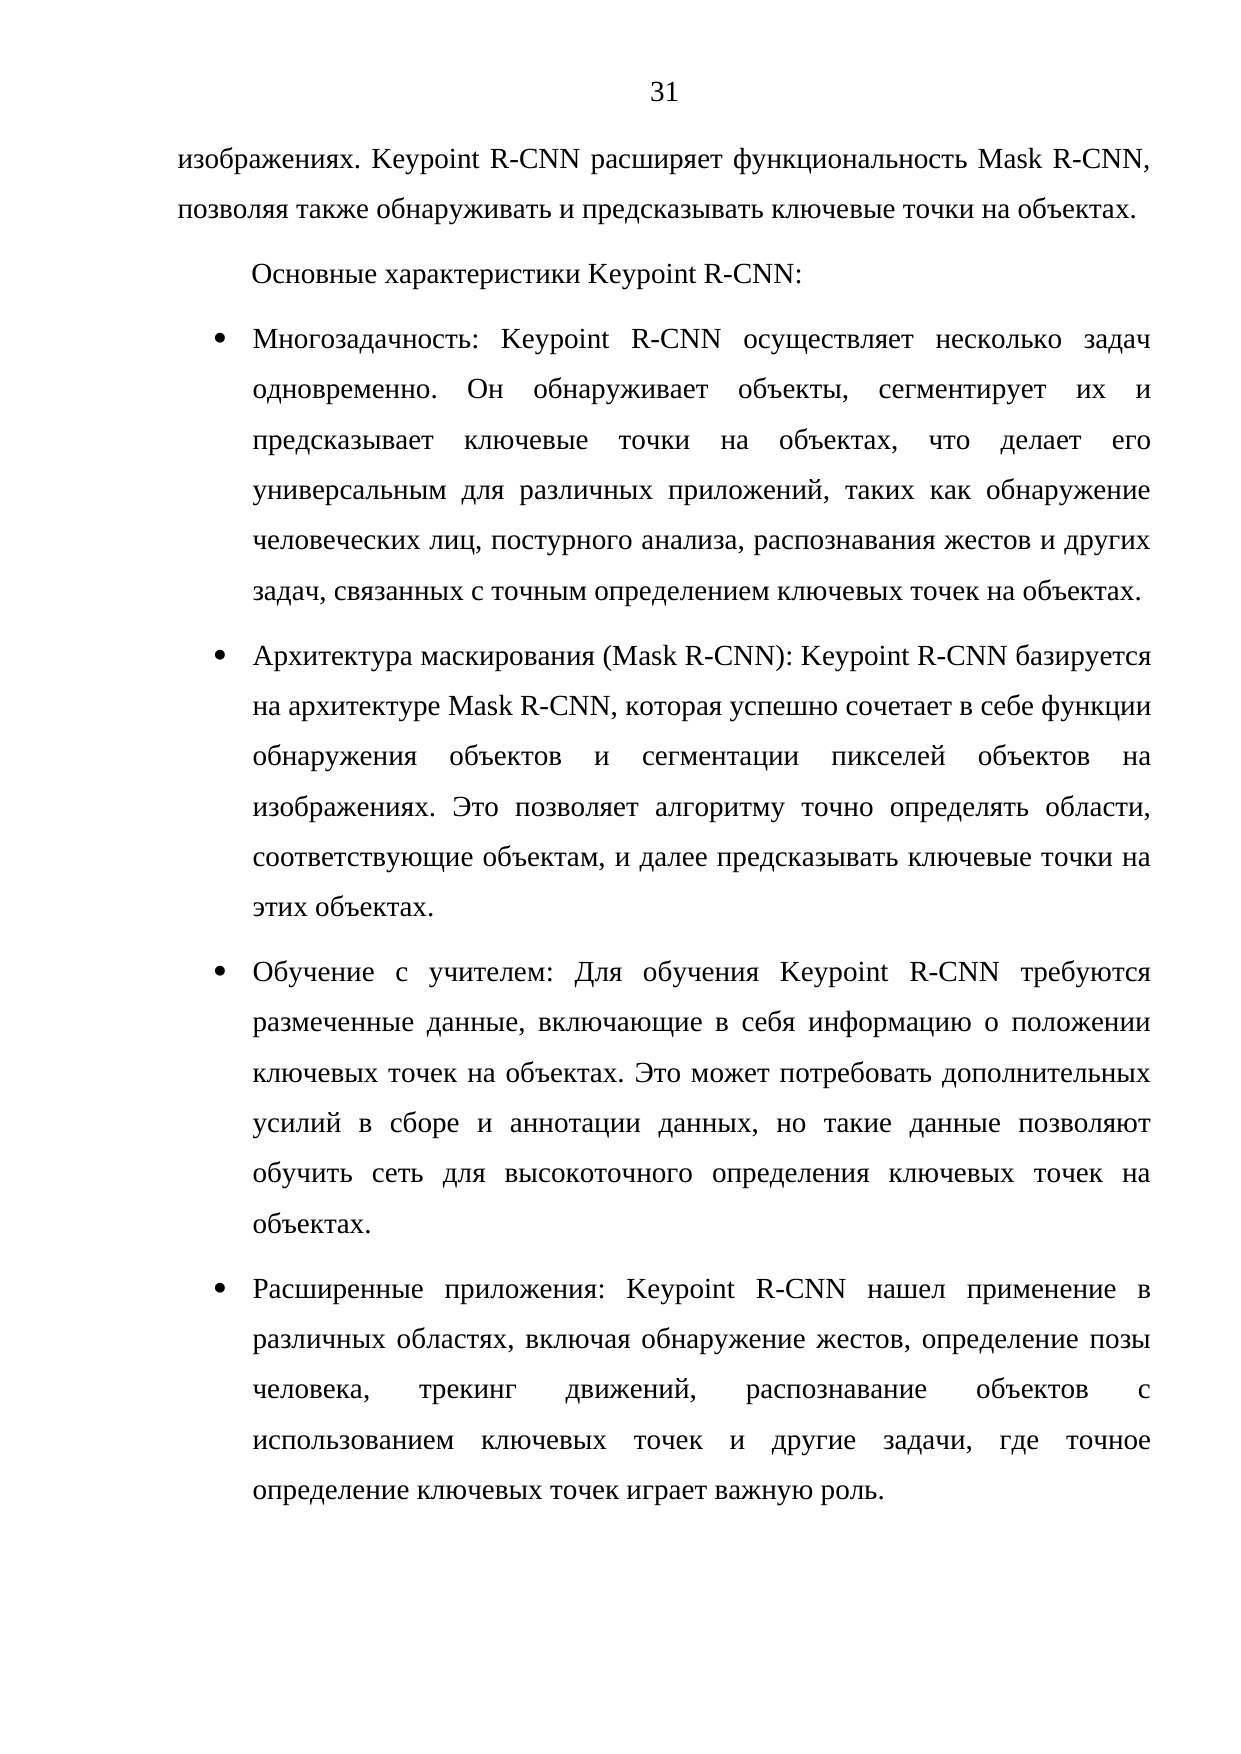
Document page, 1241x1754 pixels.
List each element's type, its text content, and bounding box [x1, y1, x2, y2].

text Основные характеристики Keypoint R-CNN: [177, 256, 1152, 290]
list Многозадачность: Keypoint R-CNN осуществляет несколько задач одновременно. Он обнаруживает объекты, сегментирует их и предсказывает ключевые точки на объектах, что делает его универсальным для различных приложений, таких как обнаружение человеческих лиц, постурного анализа, распознавания жестов и других задач, связанных с точным определением ключевых точек на объектах. [215, 321, 1152, 606]
list Расширенные приложения: Keypoint R-CNN нашел применение в различных областях, включая обнаружение жестов, определение позы человека, трекинг движений, распознавание объектов с использованием ключевых точек и другие задачи, где точное определение ключевых точек играет важную роль. [215, 1271, 1152, 1506]
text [177, 141, 1152, 225]
list Обучение с учителем: Для обучения Keypoint R-CNN требуются размеченные данные, включающие в себя информацию о положении ключевых точек на объектах. Это может потребовать дополнительных усилий в сборе и аннотации данных, но такие данные позволяют обучить сеть для высокоточного определения ключевых точек на объектах. [215, 954, 1152, 1239]
list Архитектура маскирования (Mask R-CNN): Keypoint R-CNN базируется на архитектуре Mask R-CNN, которая успешно сочетает в себе функции обнаружения объектов и сегментации пикселей объектов на изображениях. Это позволяет алгоритму точно определять области, соответствующие объектам, и далее предсказывать ключевые точки на этих объектах. [215, 638, 1152, 923]
